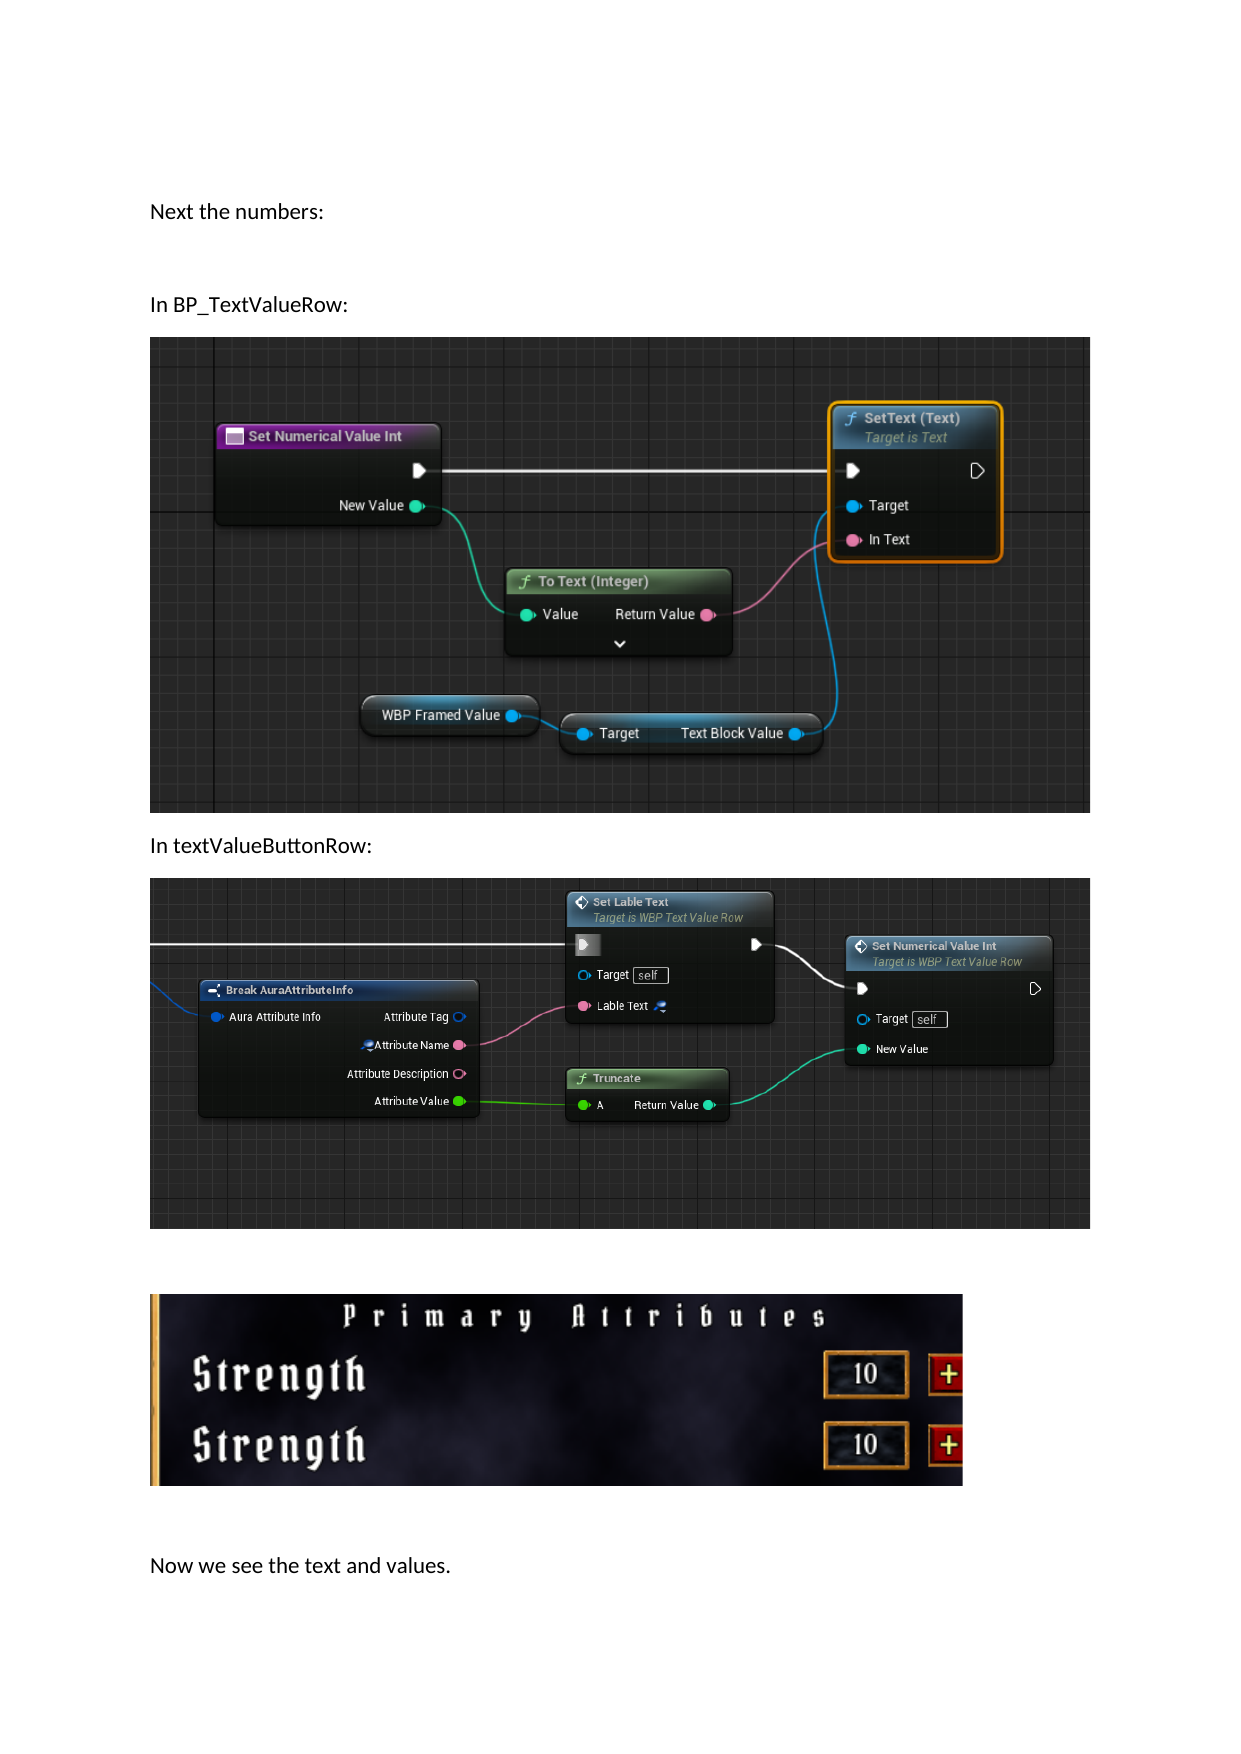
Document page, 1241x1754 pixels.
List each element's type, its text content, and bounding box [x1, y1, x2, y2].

text Now we see the text and values. [150, 1551, 1090, 1579]
picture [150, 337, 1091, 813]
picture [150, 878, 1091, 1229]
text In BP_TextValueRow: [150, 291, 1090, 319]
picture [150, 1294, 963, 1486]
text Next the numbers: [150, 197, 1090, 225]
text In textValueButtonRow: [150, 832, 1090, 859]
